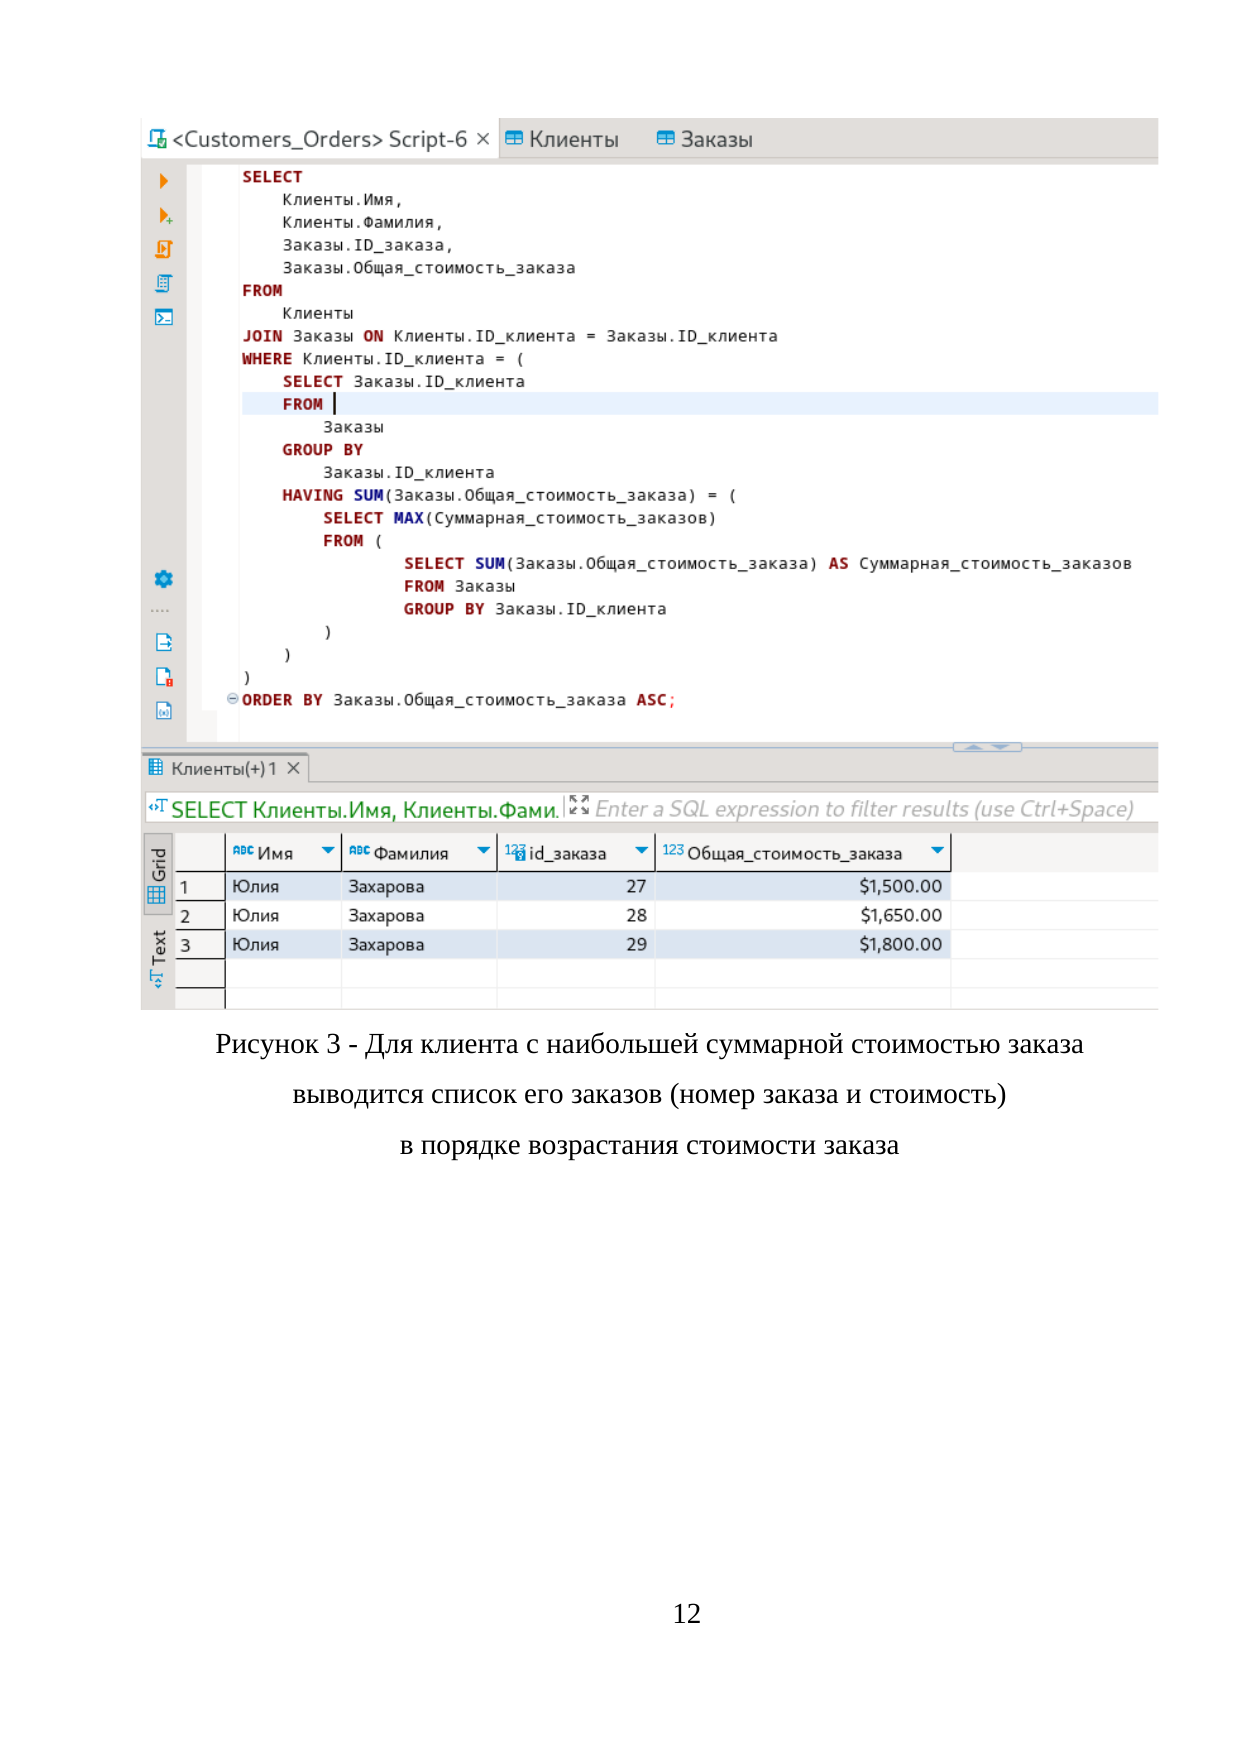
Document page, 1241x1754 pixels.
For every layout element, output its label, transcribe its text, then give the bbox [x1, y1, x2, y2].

picture [140, 118, 1159, 1010]
